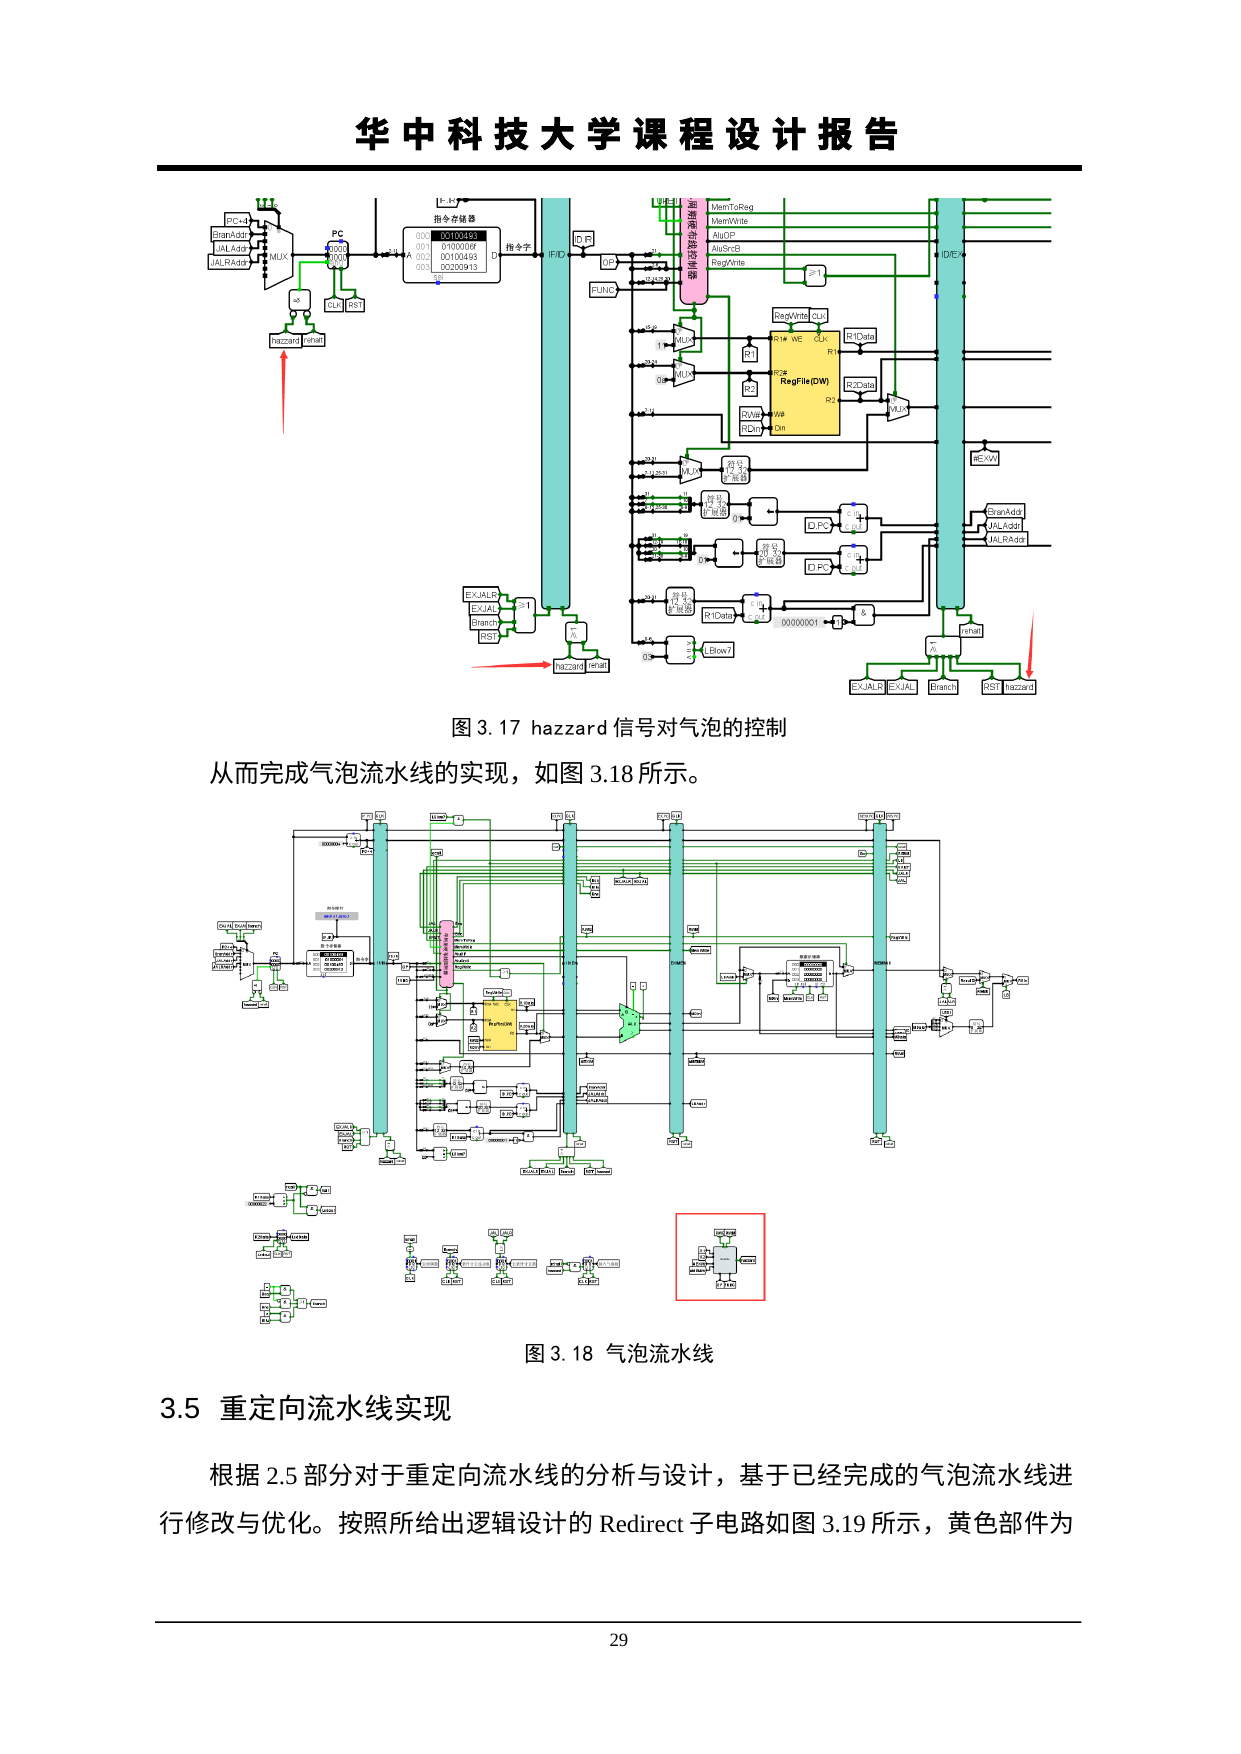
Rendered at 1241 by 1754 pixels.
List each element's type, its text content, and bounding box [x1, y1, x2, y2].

text 图3.18 气泡流水线 [159, 1339, 1078, 1364]
text 从而完成气泡流水线的实现，如图3.18所示。 [159, 748, 1075, 795]
picture [186, 198, 1052, 704]
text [159, 1450, 1075, 1545]
picture [206, 805, 1032, 1330]
subtitle 重定向流水线实现 [159, 1389, 1053, 1425]
text 图3.17 hazzard信号对气泡的控制 [159, 713, 1078, 738]
